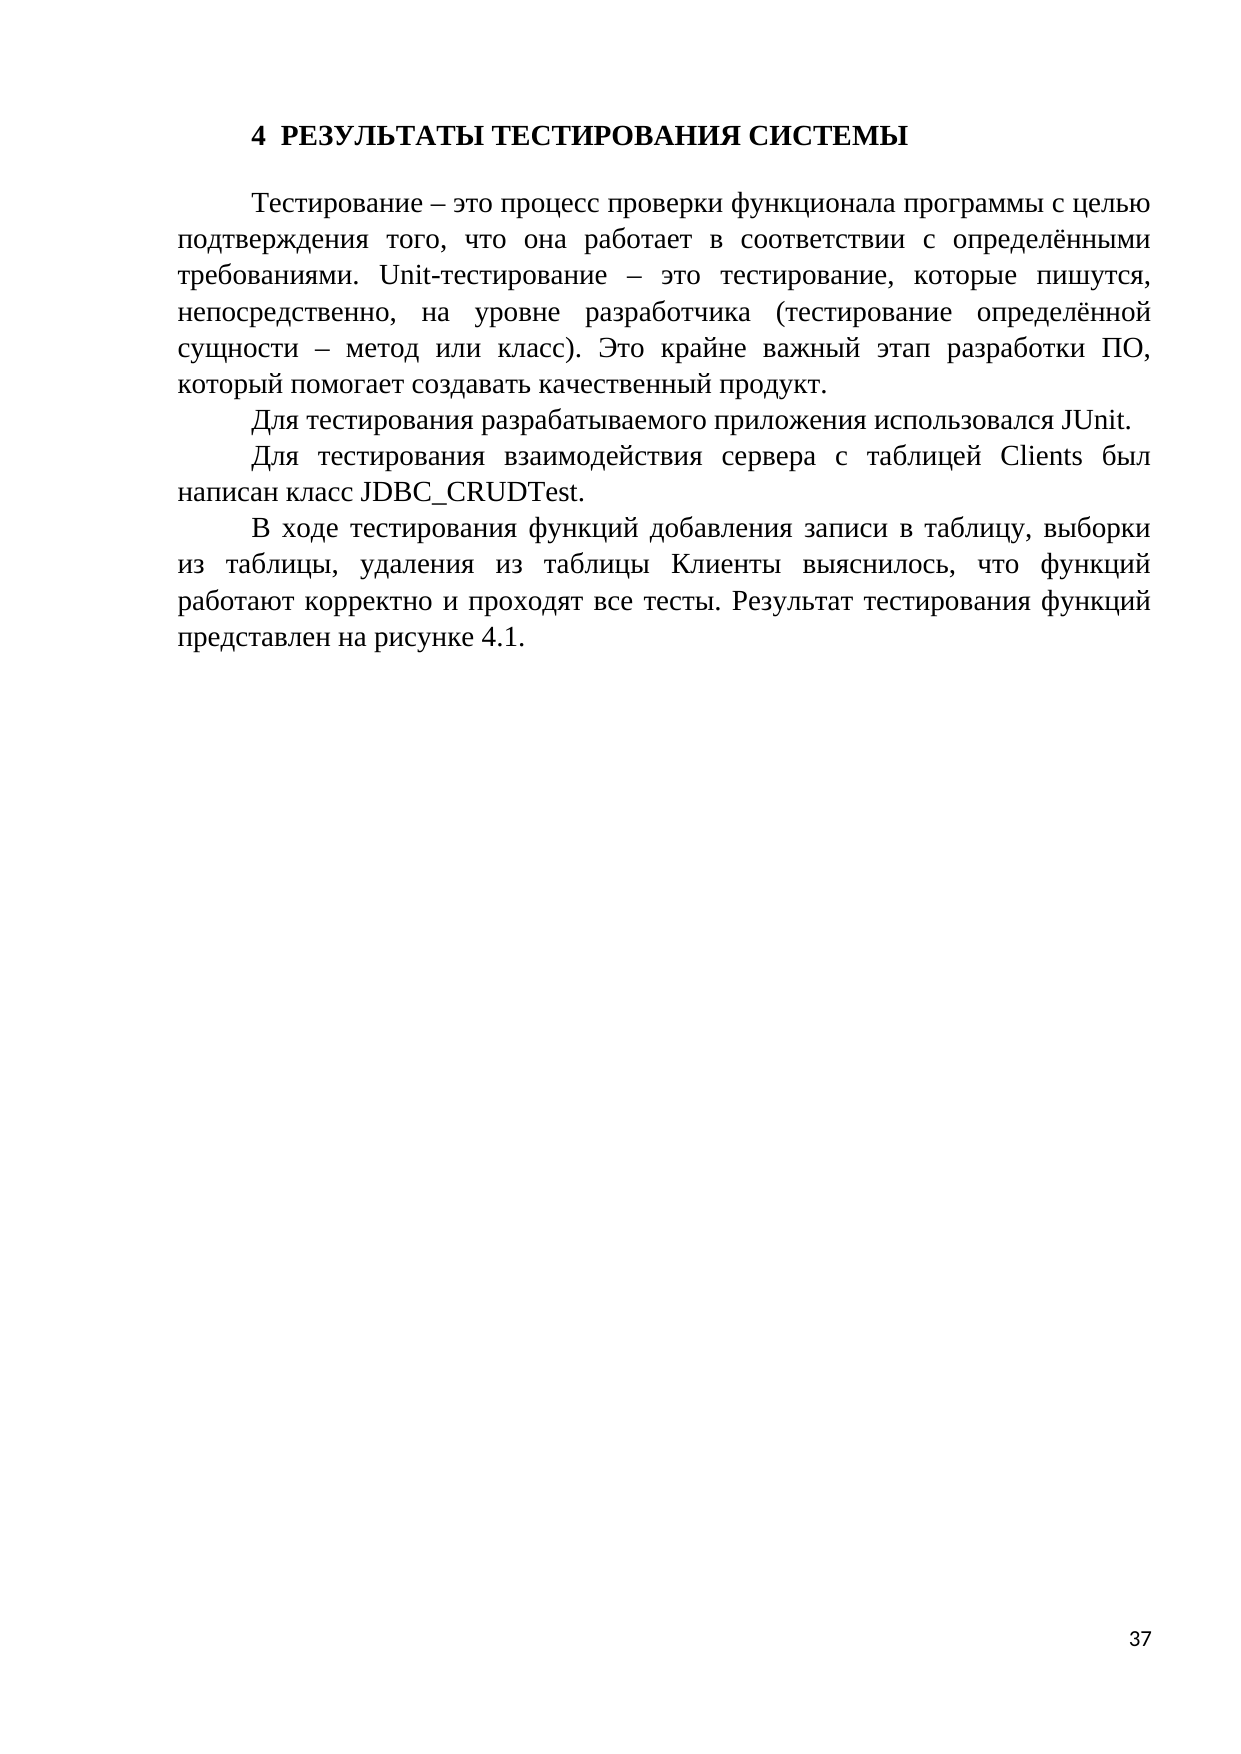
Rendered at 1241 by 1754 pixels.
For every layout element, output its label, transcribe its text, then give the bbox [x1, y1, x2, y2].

text В ходе тестирования функций добавления записи в таблицу, выборки из таблицы, удаления из таблицы Клиенты выяснилось, что функций работают корректно и проходят все тесты. Результат тестирования функций представлен на рисунке 4.1. [177, 511, 1152, 652]
text Тестирование – это процесс проверки функционала программы с целью подтверждения того, что она работает в соответствии с определёнными требованиями. Unit-тестирование – это тестирование, которые пишутся, непосредственно, на уровне разработчика (тестирование определённой сущности – метод или класс). Это крайне важный этап разработки ПО, который помогает создавать качественный продукт. [177, 185, 1152, 399]
list РЕЗУЛЬТАТЫ ТЕСТИРОВАНИЯ СИСТЕМЫ [251, 118, 1152, 152]
text Для тестирования взаимодействия сервера с таблицей Clients был написан класс JDBC_CRUDTest. [177, 438, 1152, 508]
text Для тестирования разрабатываемого приложения использовался JUnit. [177, 402, 1152, 436]
